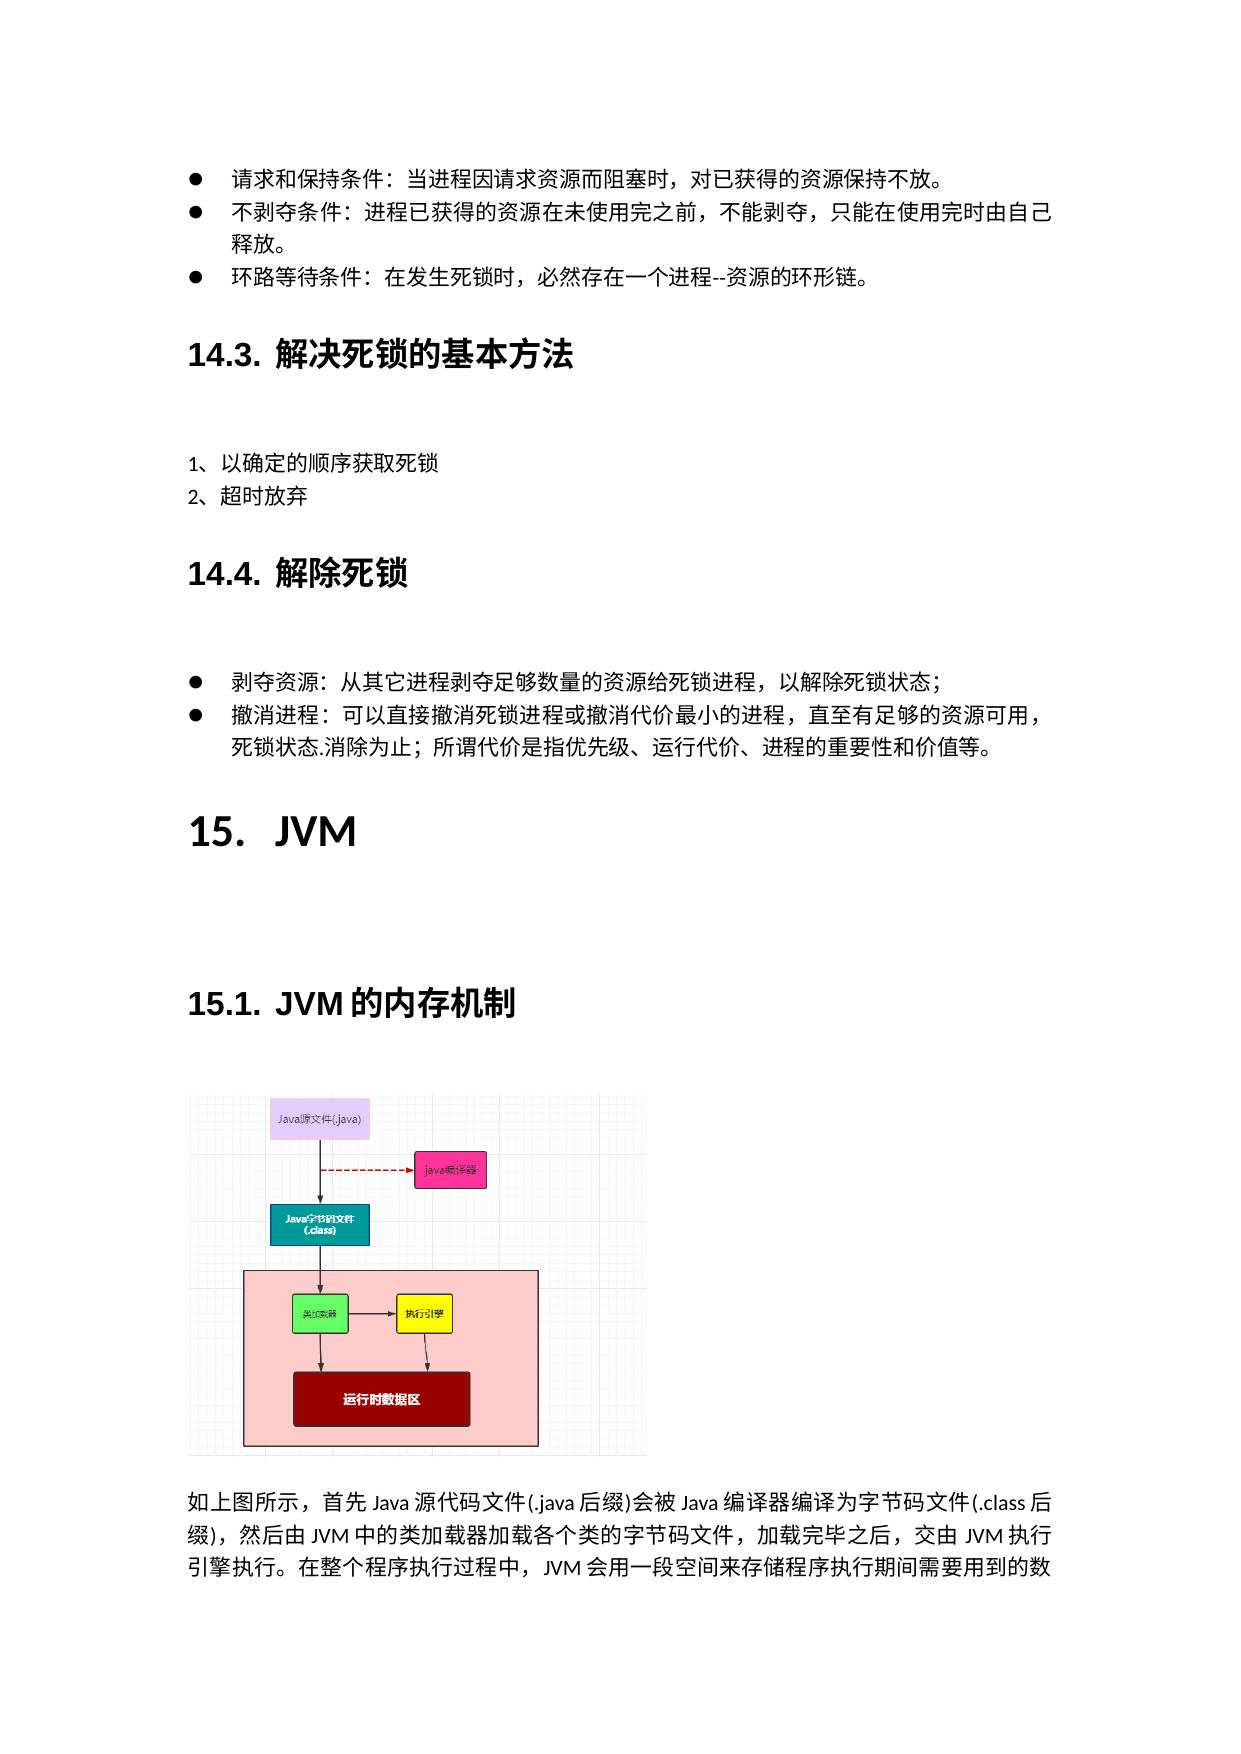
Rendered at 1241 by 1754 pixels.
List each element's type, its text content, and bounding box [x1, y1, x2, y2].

subtitle 解决死锁的基本方法 [187, 319, 1053, 384]
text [187, 1492, 1053, 1589]
list 以确定的顺序获取死锁 [187, 446, 1053, 478]
list 请求和保持条件：当进程因请求资源而阻塞时，对已获得的资源保持不放。 [187, 162, 1053, 194]
subtitle JVM的内存机制 [187, 975, 1053, 1040]
list 剥夺资源：从其它进程剥夺足够数量的资源给死锁进程，以解除死锁状态； [187, 665, 1053, 697]
list 不剥夺条件：进程已获得的资源在未使用完之前，不能剥夺，只能在使用完时由自己释放。 [187, 194, 1053, 259]
picture [187, 1102, 647, 1464]
list 环路等待条件：在发生死锁时，必然存在一个进程--资源的环形链。 [187, 259, 1053, 292]
subtitle 解除死锁 [187, 538, 1053, 603]
list 撤消进程：可以直接撤消死锁进程或撤消代价最小的进程，直至有足够的资源可用，死锁状态.消除为止；所谓代价是指优先级、运行代价、进程的重要性和价值等。 [187, 697, 1053, 762]
list 超时放弃 [187, 478, 1053, 511]
subtitle JVM [187, 798, 1053, 863]
